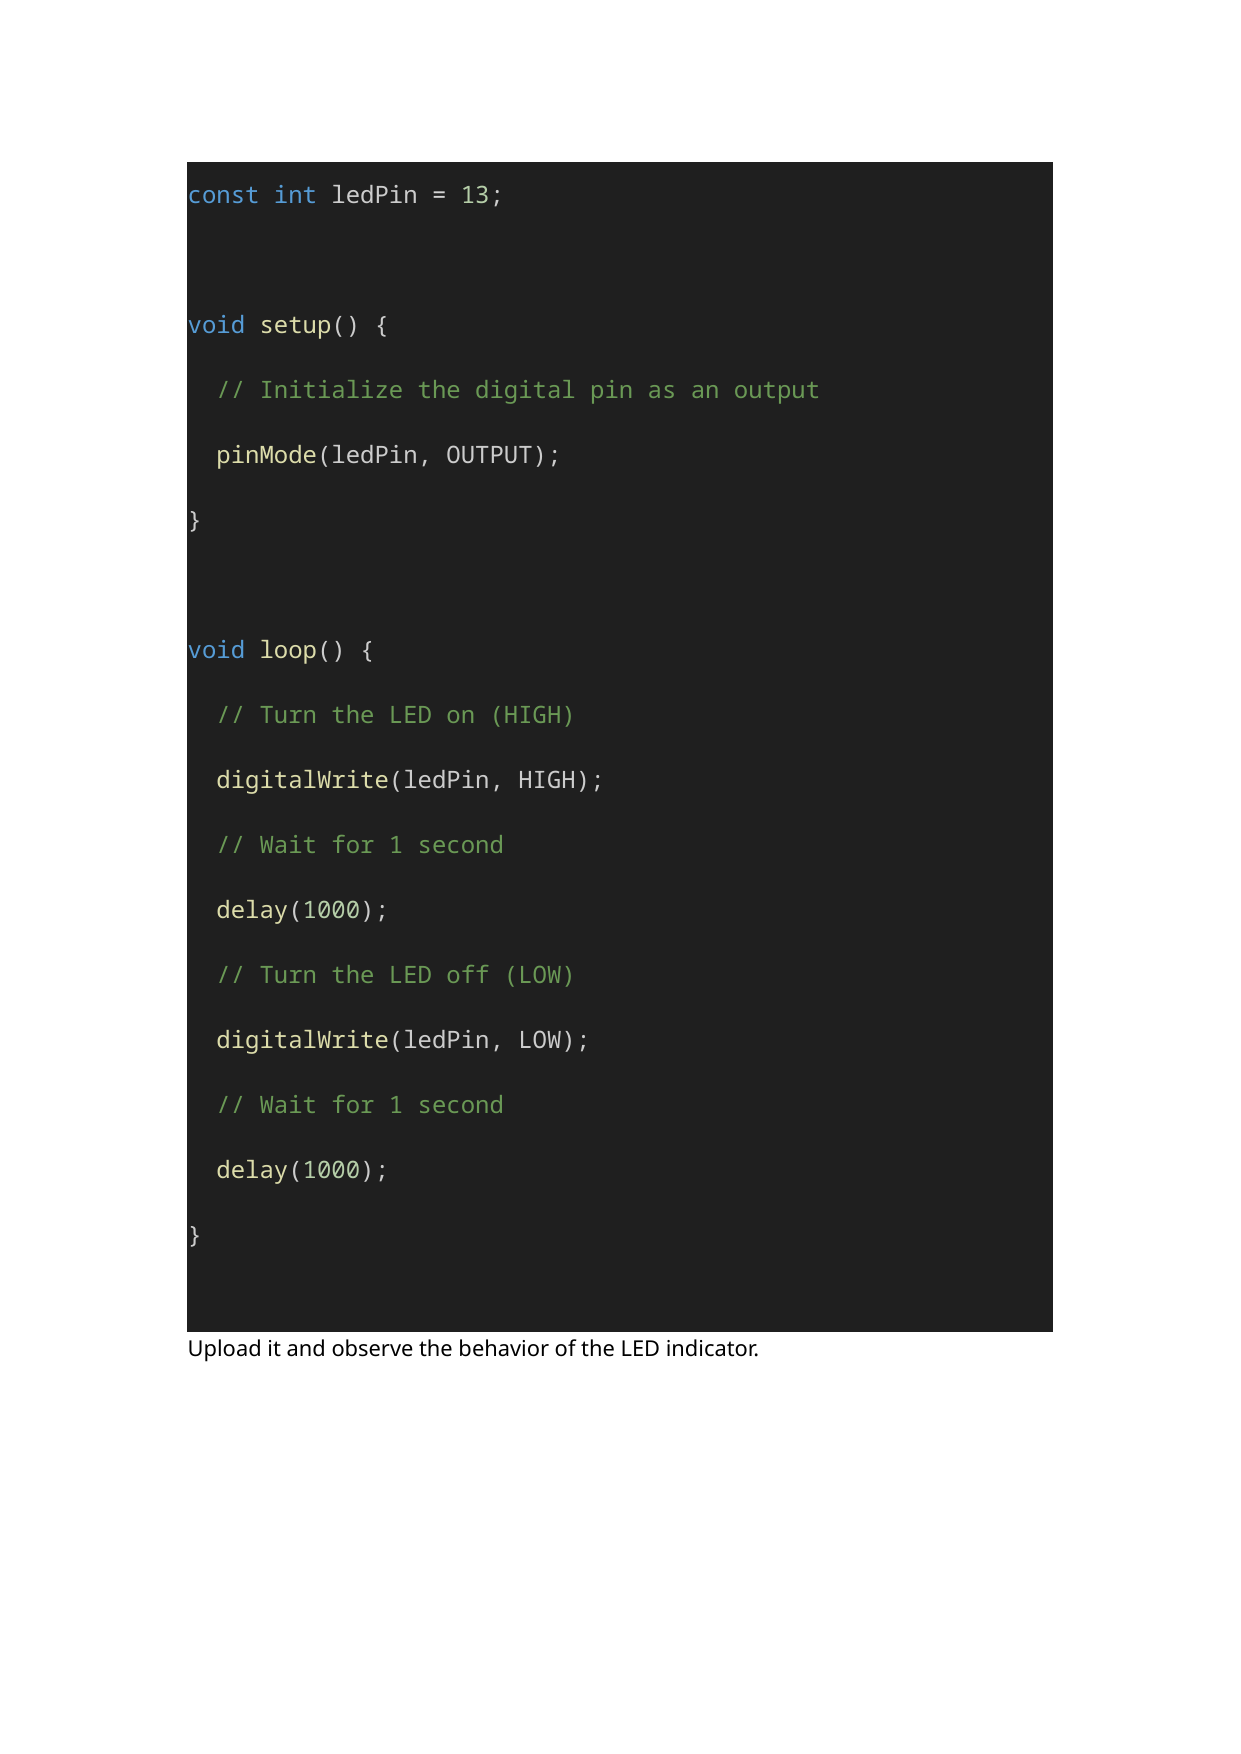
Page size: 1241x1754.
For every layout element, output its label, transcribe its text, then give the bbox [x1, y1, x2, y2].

text delay(1000); [187, 1137, 1053, 1202]
text // Turn the LED off (LOW) [187, 942, 1053, 1007]
text pinMode(ledPin, OUTPUT); [187, 422, 1053, 487]
text digitalWrite(ledPin, LOW); [187, 1007, 1053, 1072]
text } [187, 487, 1053, 552]
text } [187, 1202, 1053, 1267]
text // Wait for 1 second [187, 812, 1053, 877]
text void loop() { [187, 617, 1053, 682]
text digitalWrite(ledPin, HIGH); [187, 747, 1053, 812]
text // Turn the LED on (HIGH) [187, 682, 1053, 747]
text // Wait for 1 second [187, 1072, 1053, 1137]
text const int ledPin = 13; [187, 162, 1053, 227]
text delay(1000); [187, 877, 1053, 942]
text void setup() { [187, 292, 1053, 357]
text // Initialize the digital pin as an output [187, 357, 1053, 422]
text Upload it and observe the behavior of the LED indicator. [187, 1332, 1053, 1364]
